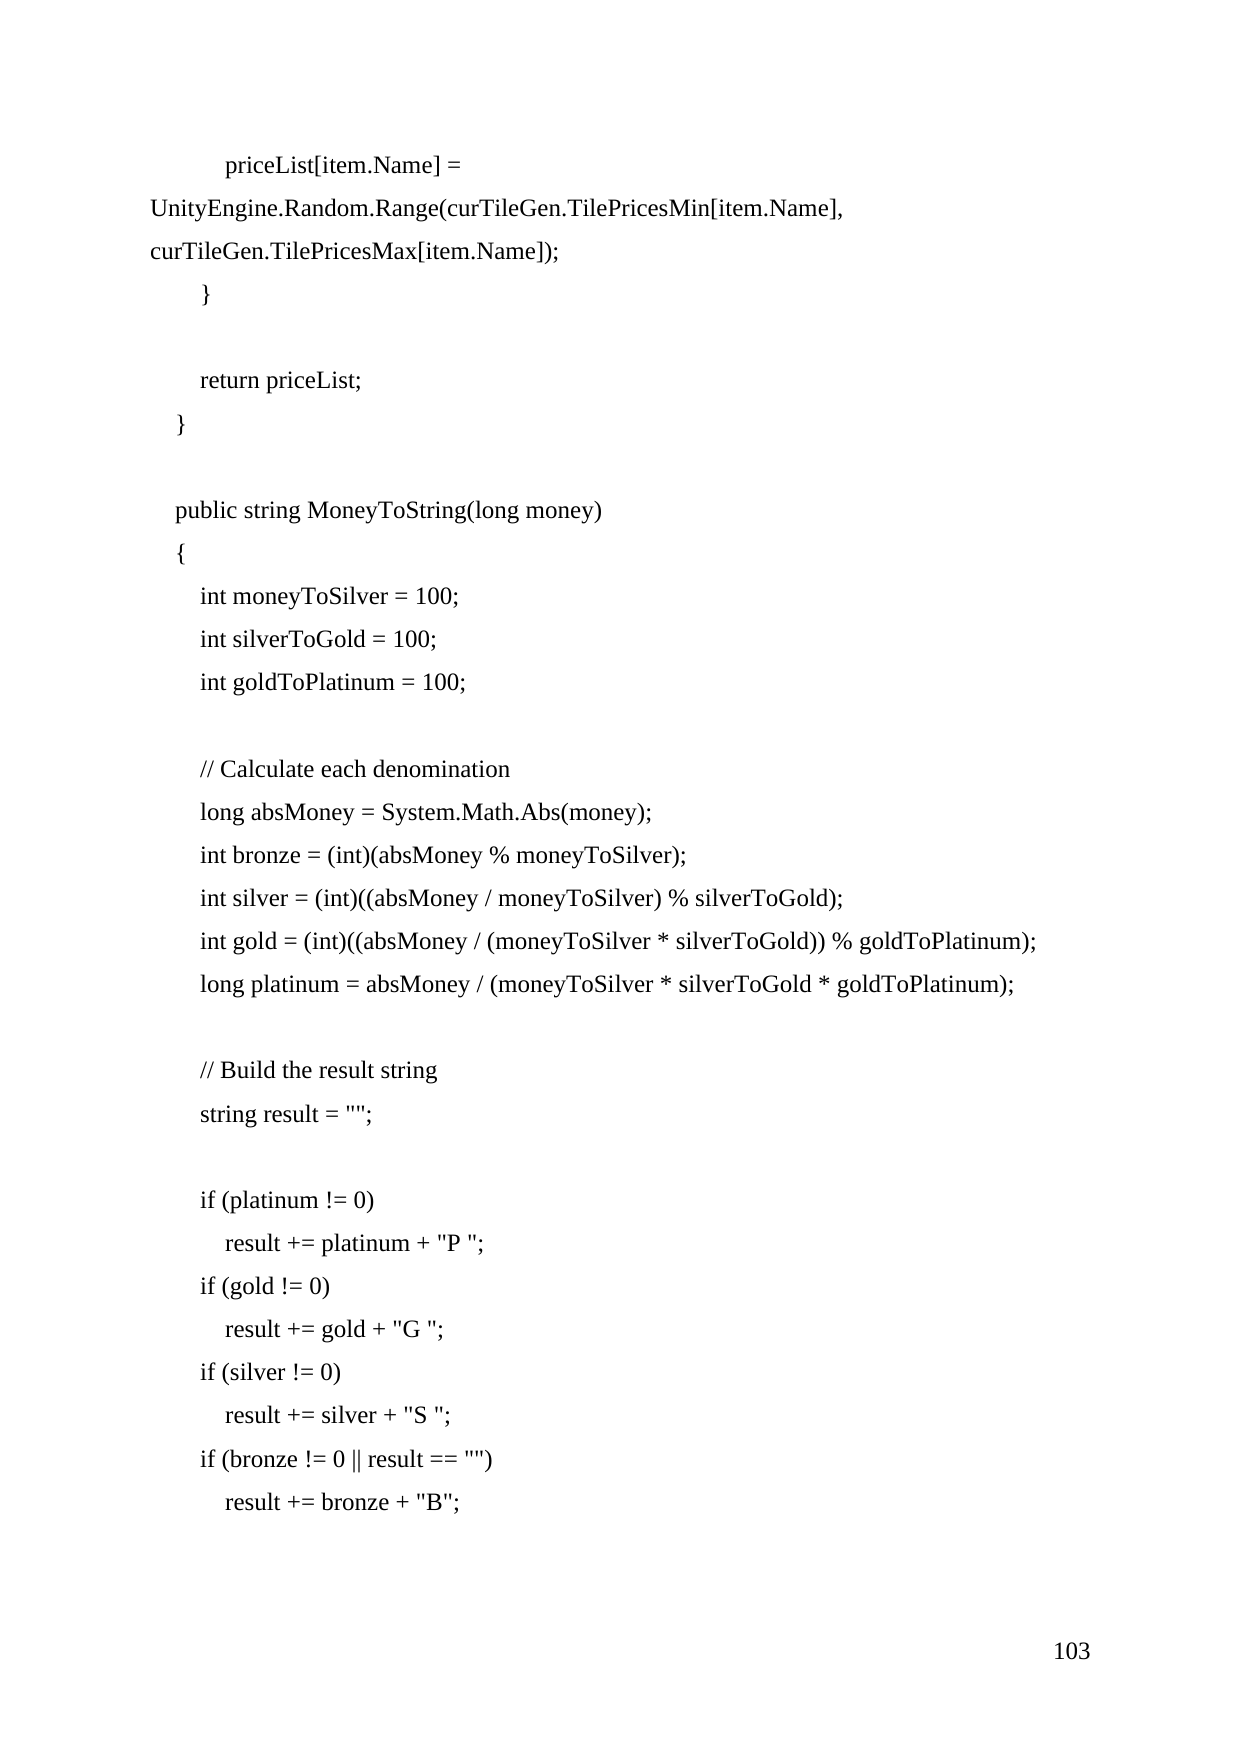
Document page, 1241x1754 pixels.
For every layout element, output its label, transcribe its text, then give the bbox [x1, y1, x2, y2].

text { [150, 538, 1090, 567]
text result += platinum + "P "; [150, 1228, 1090, 1257]
text // Build the result string [150, 1056, 1090, 1084]
text int bronze = (int)(absMoney % moneyToSilver); [150, 840, 1090, 869]
text if (silver != 0) [150, 1357, 1090, 1386]
text priceList[item.Name] = UnityEngine.Random.Range(curTileGen.TilePricesMin[item.Name], curTileGen.TilePricesMax[item.Name]); [150, 150, 1090, 265]
text } [150, 409, 1090, 437]
text if (bronze != 0 || result == "") [150, 1444, 1090, 1472]
text result += gold + "G "; [150, 1314, 1090, 1343]
text int goldToPlatinum = 100; [150, 667, 1090, 696]
text return priceList; [150, 366, 1090, 394]
text public string MoneyToString(long money) [150, 495, 1090, 524]
text if (platinum != 0) [150, 1185, 1090, 1214]
text result += silver + "S "; [150, 1401, 1090, 1429]
text } [150, 279, 1090, 308]
text int gold = (int)((absMoney / (moneyToSilver * silverToGold)) % goldToPlatinum); [150, 926, 1090, 955]
text int silverToGold = 100; [150, 624, 1090, 653]
text string result = ""; [150, 1099, 1090, 1127]
text if (gold != 0) [150, 1271, 1090, 1300]
text long platinum = absMoney / (moneyToSilver * silverToGold * goldToPlatinum); [150, 969, 1090, 998]
text int silver = (int)((absMoney / moneyToSilver) % silverToGold); [150, 883, 1090, 912]
text // Calculate each denomination [150, 754, 1090, 782]
text int moneyToSilver = 100; [150, 581, 1090, 610]
text result += bronze + "B"; [150, 1487, 1090, 1516]
text long absMoney = System.Math.Abs(money); [150, 797, 1090, 826]
